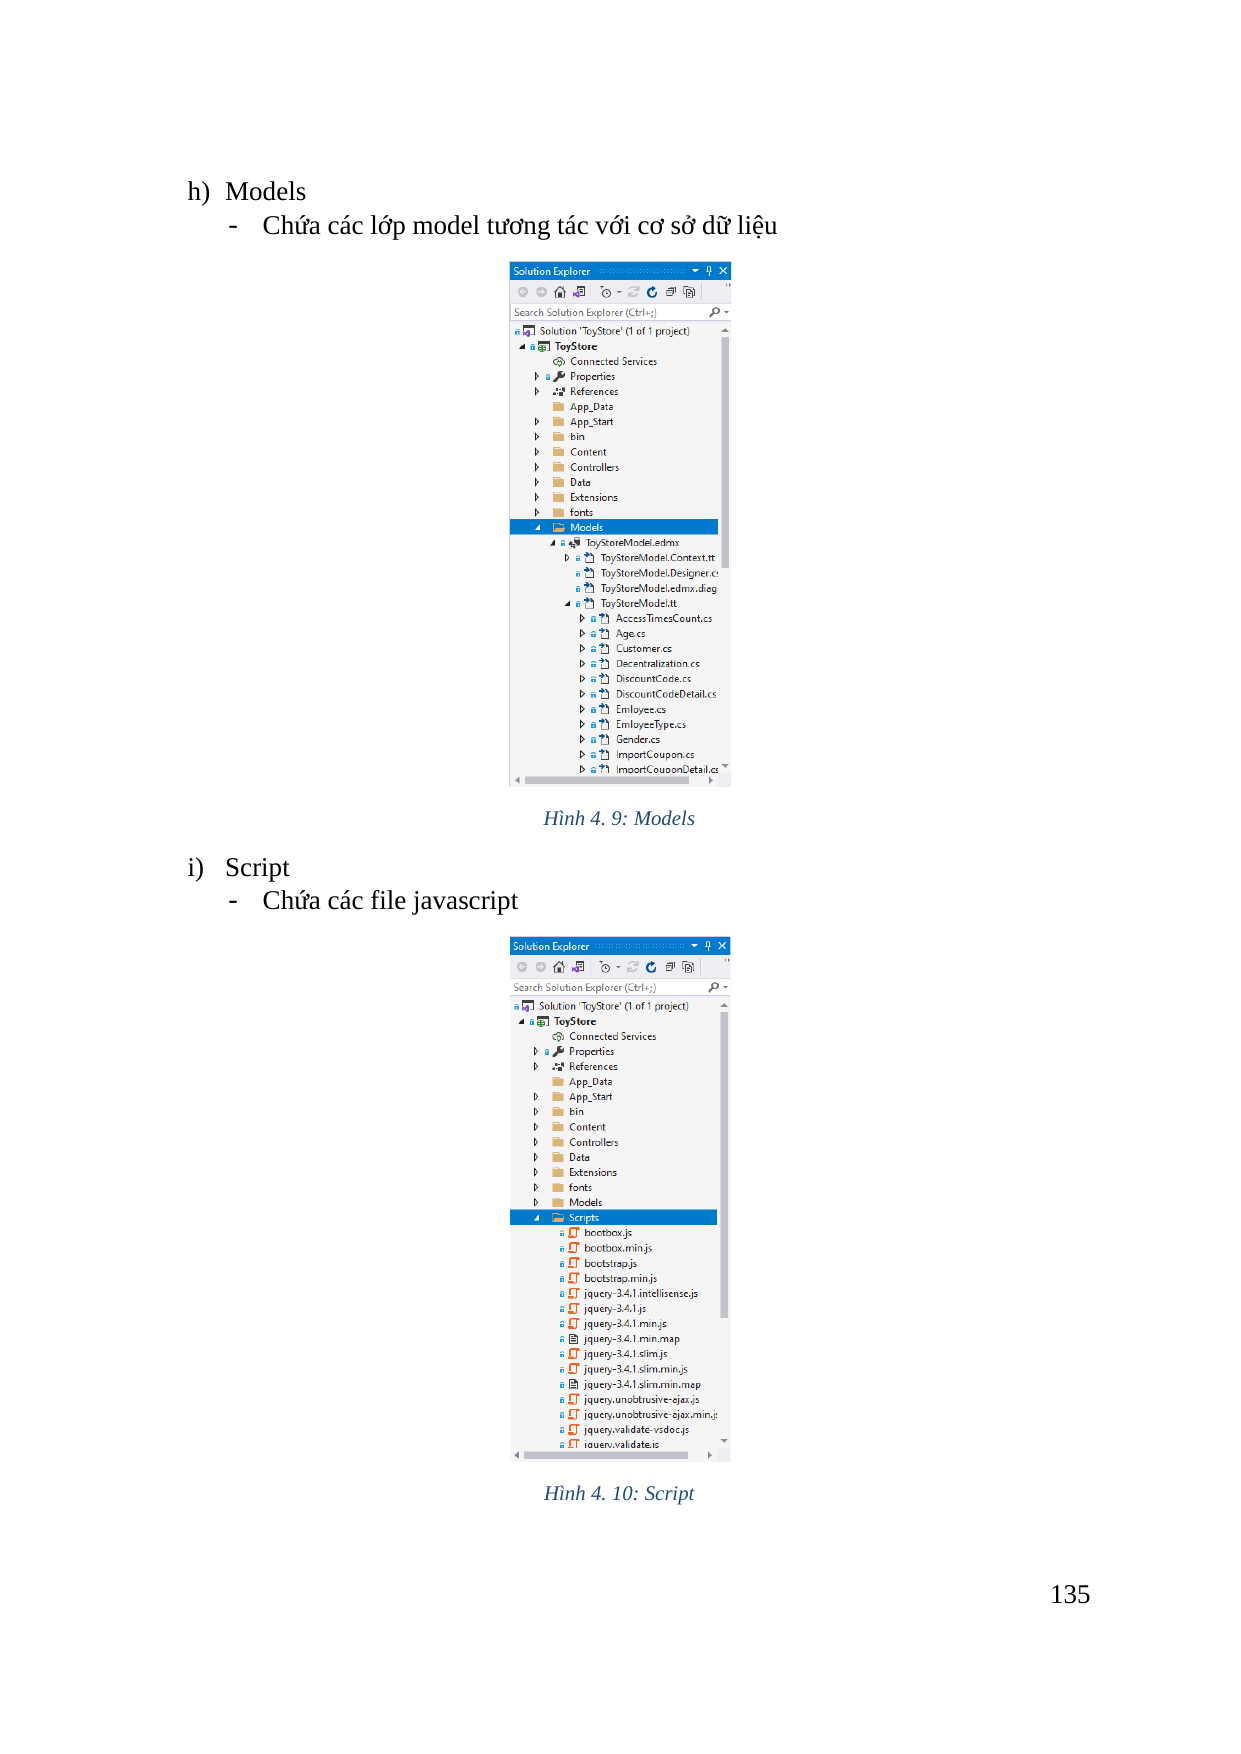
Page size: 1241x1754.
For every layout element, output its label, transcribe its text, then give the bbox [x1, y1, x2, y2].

text Hình 4. 10: Script [150, 1481, 1090, 1505]
list Script [187, 851, 1090, 882]
picture [510, 936, 731, 1462]
list Chứa các file javascript [225, 884, 1090, 918]
text Hình 4. 9: Models [150, 806, 1090, 830]
list Chứa các lớp model tương tác với cơ sở dữ liệu [225, 209, 1090, 242]
list Models [187, 175, 1090, 207]
picture [509, 261, 732, 787]
